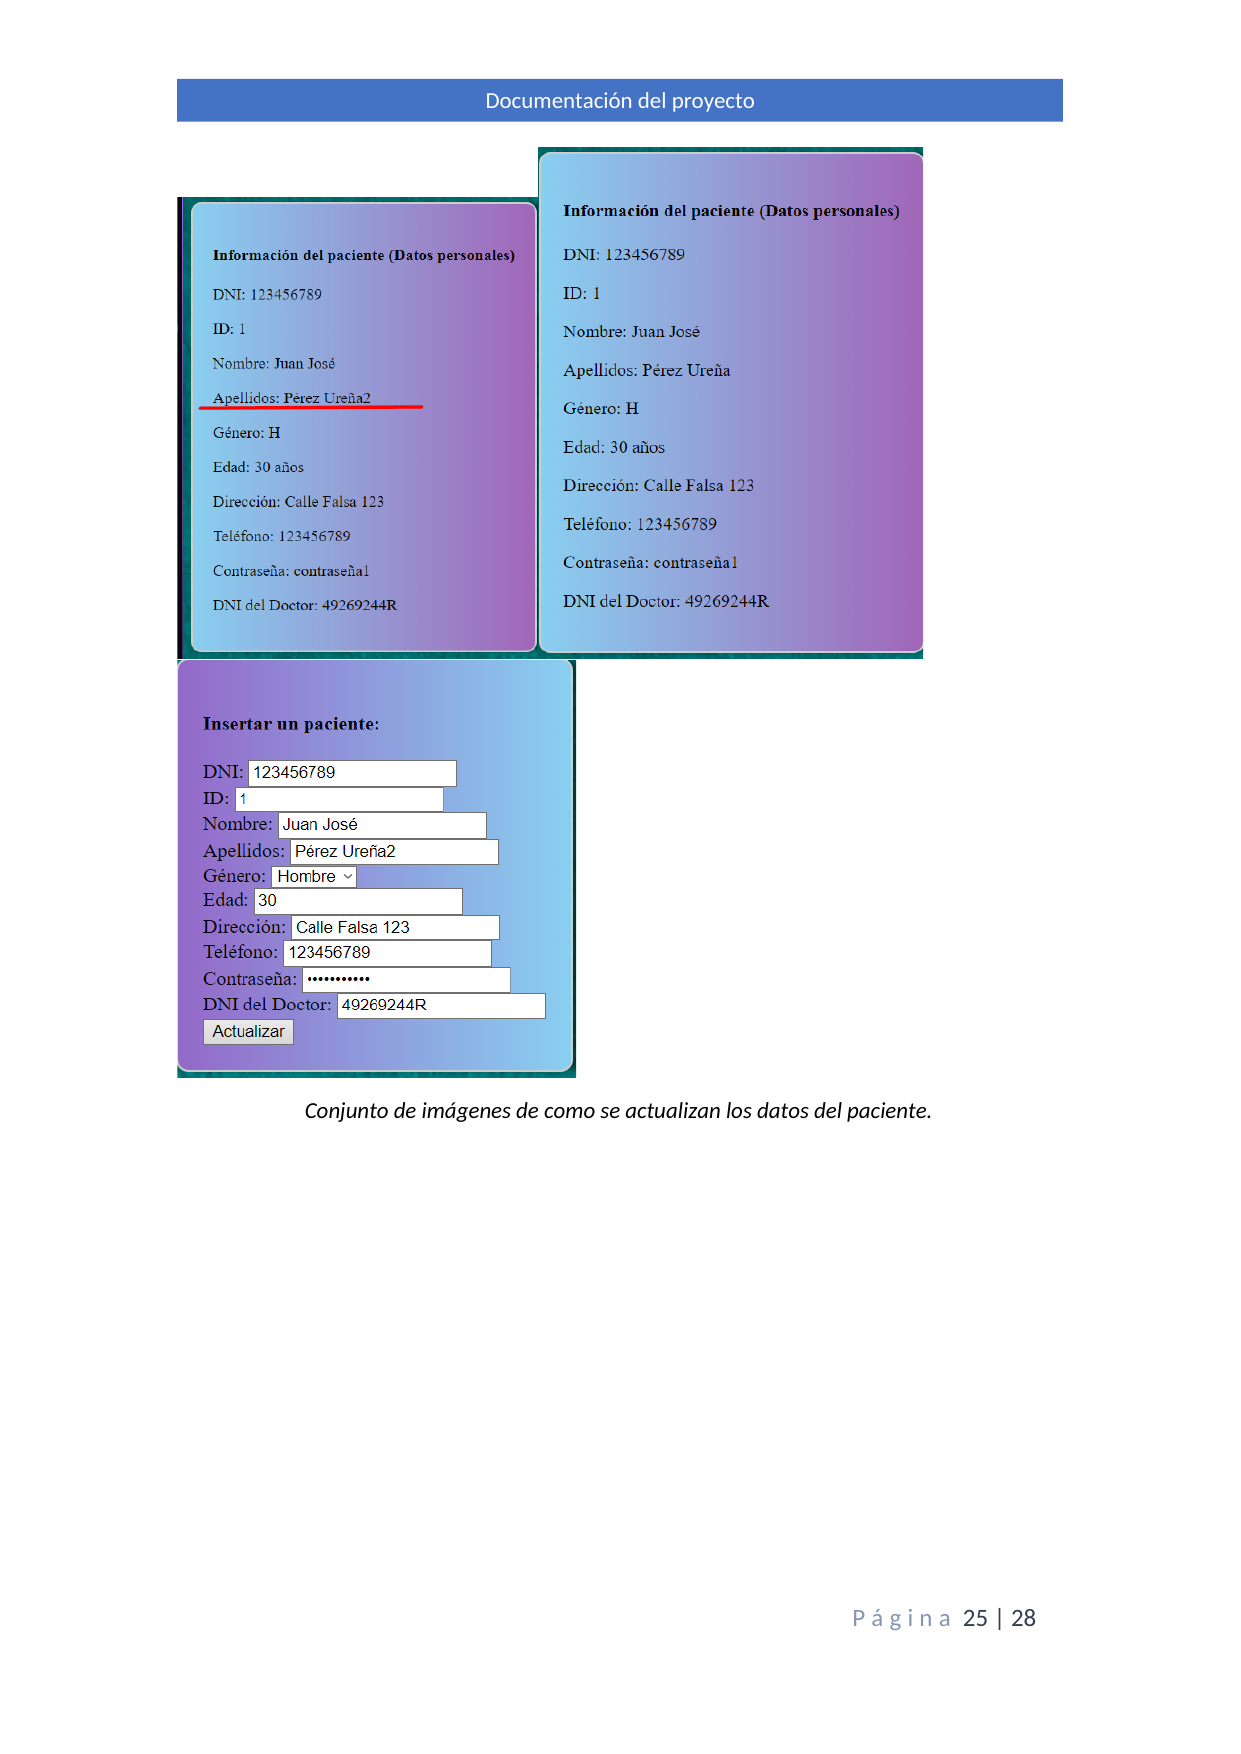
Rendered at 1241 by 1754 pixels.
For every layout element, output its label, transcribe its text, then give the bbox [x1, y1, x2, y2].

picture [177, 147, 924, 659]
text Conjunto de imágenes de como se actualizan los datos del paciente. [177, 1096, 1063, 1124]
picture [177, 660, 577, 1078]
